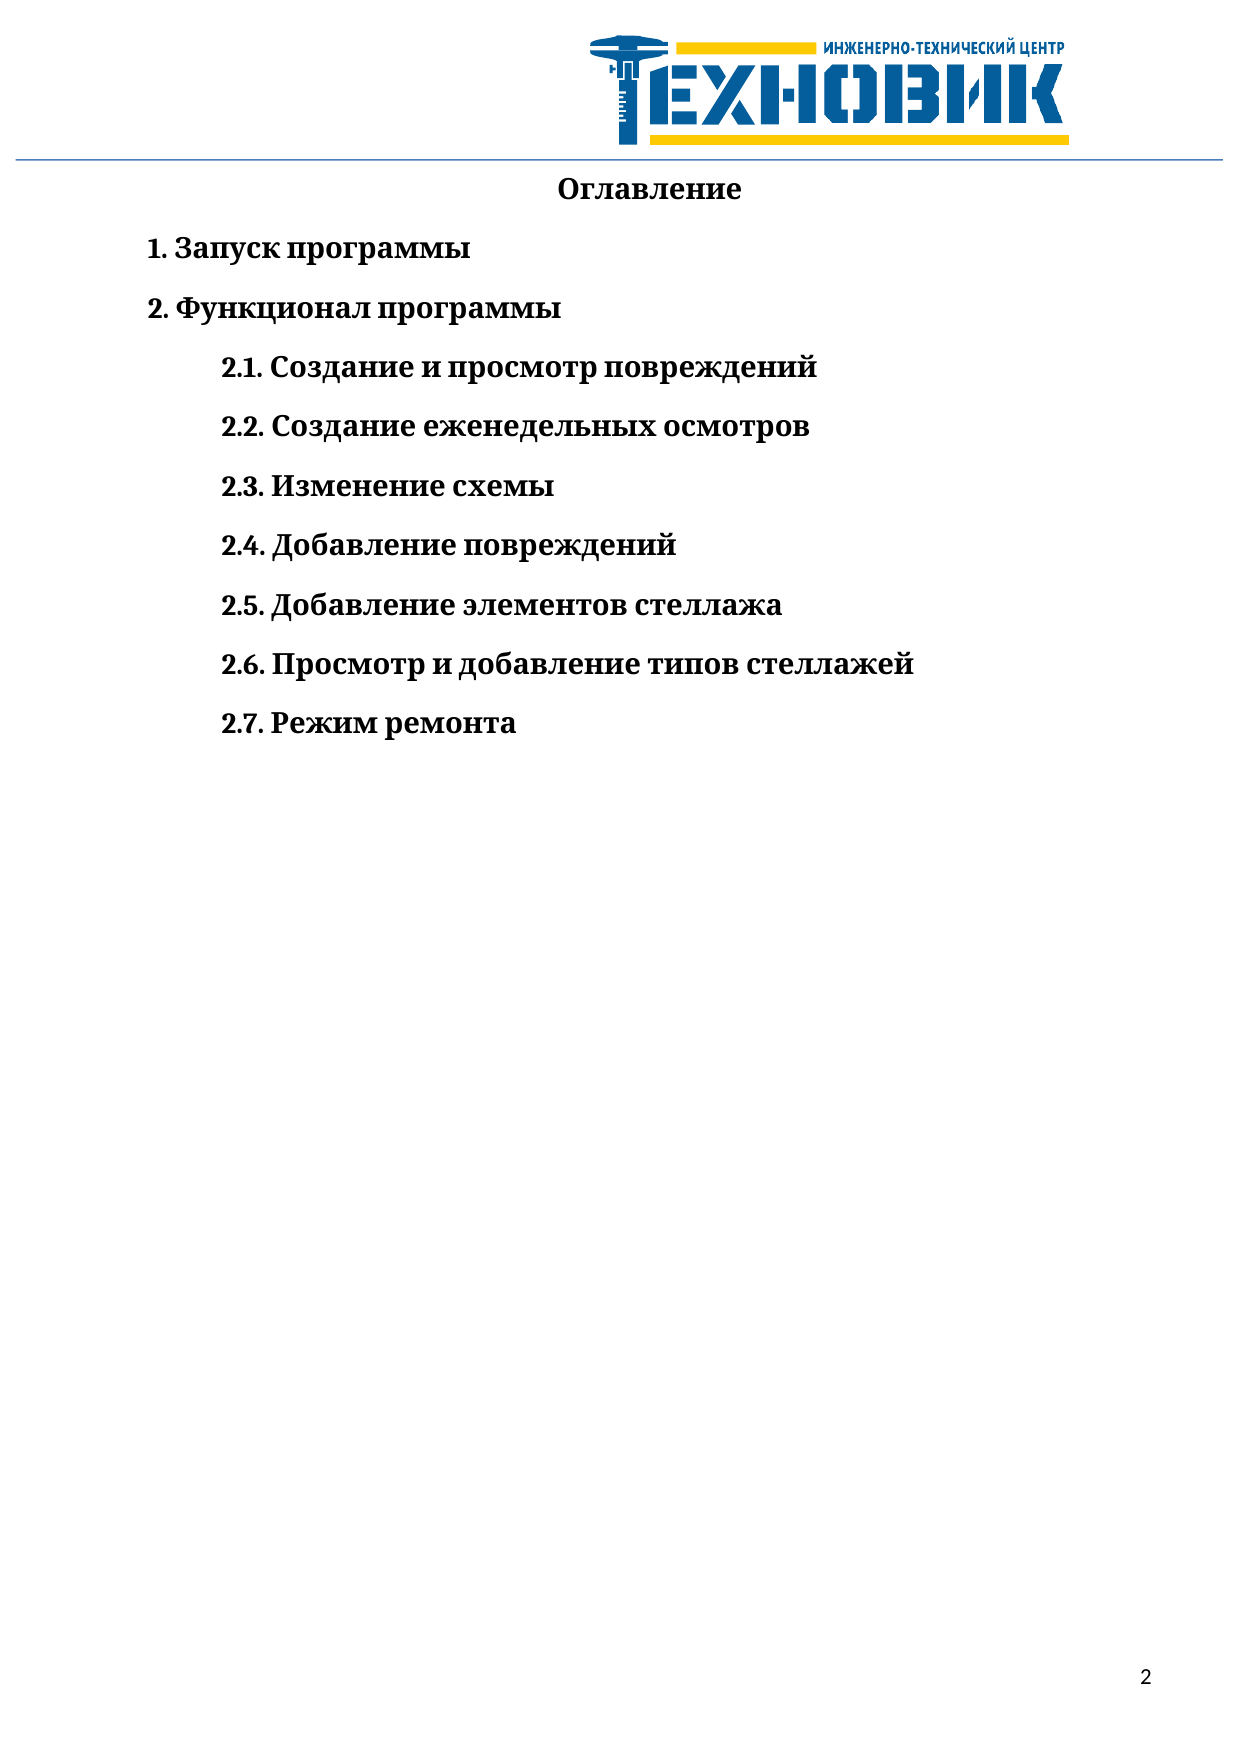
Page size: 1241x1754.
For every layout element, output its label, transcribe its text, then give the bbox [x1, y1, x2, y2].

text 2.1. Создание и просмотр повреждений [148, 351, 1152, 385]
picture [797, 36, 1065, 124]
text 2.5. Добавление элементов стеллажа [148, 589, 1152, 622]
text 2.4. Добавление повреждений [148, 529, 1152, 563]
text 2.7. Режим ремонта [148, 707, 1152, 741]
text 1. Запуск программы [148, 232, 1152, 266]
text 2. Функционал программы [148, 292, 1152, 325]
text 2.2. Создание еженедельных осмотров [148, 411, 1152, 444]
text Оглавление [148, 173, 1152, 207]
text 2.3. Изменение схемы [148, 470, 1152, 503]
text 2.6. Просмотр и добавление типов стеллажей [148, 648, 1152, 682]
